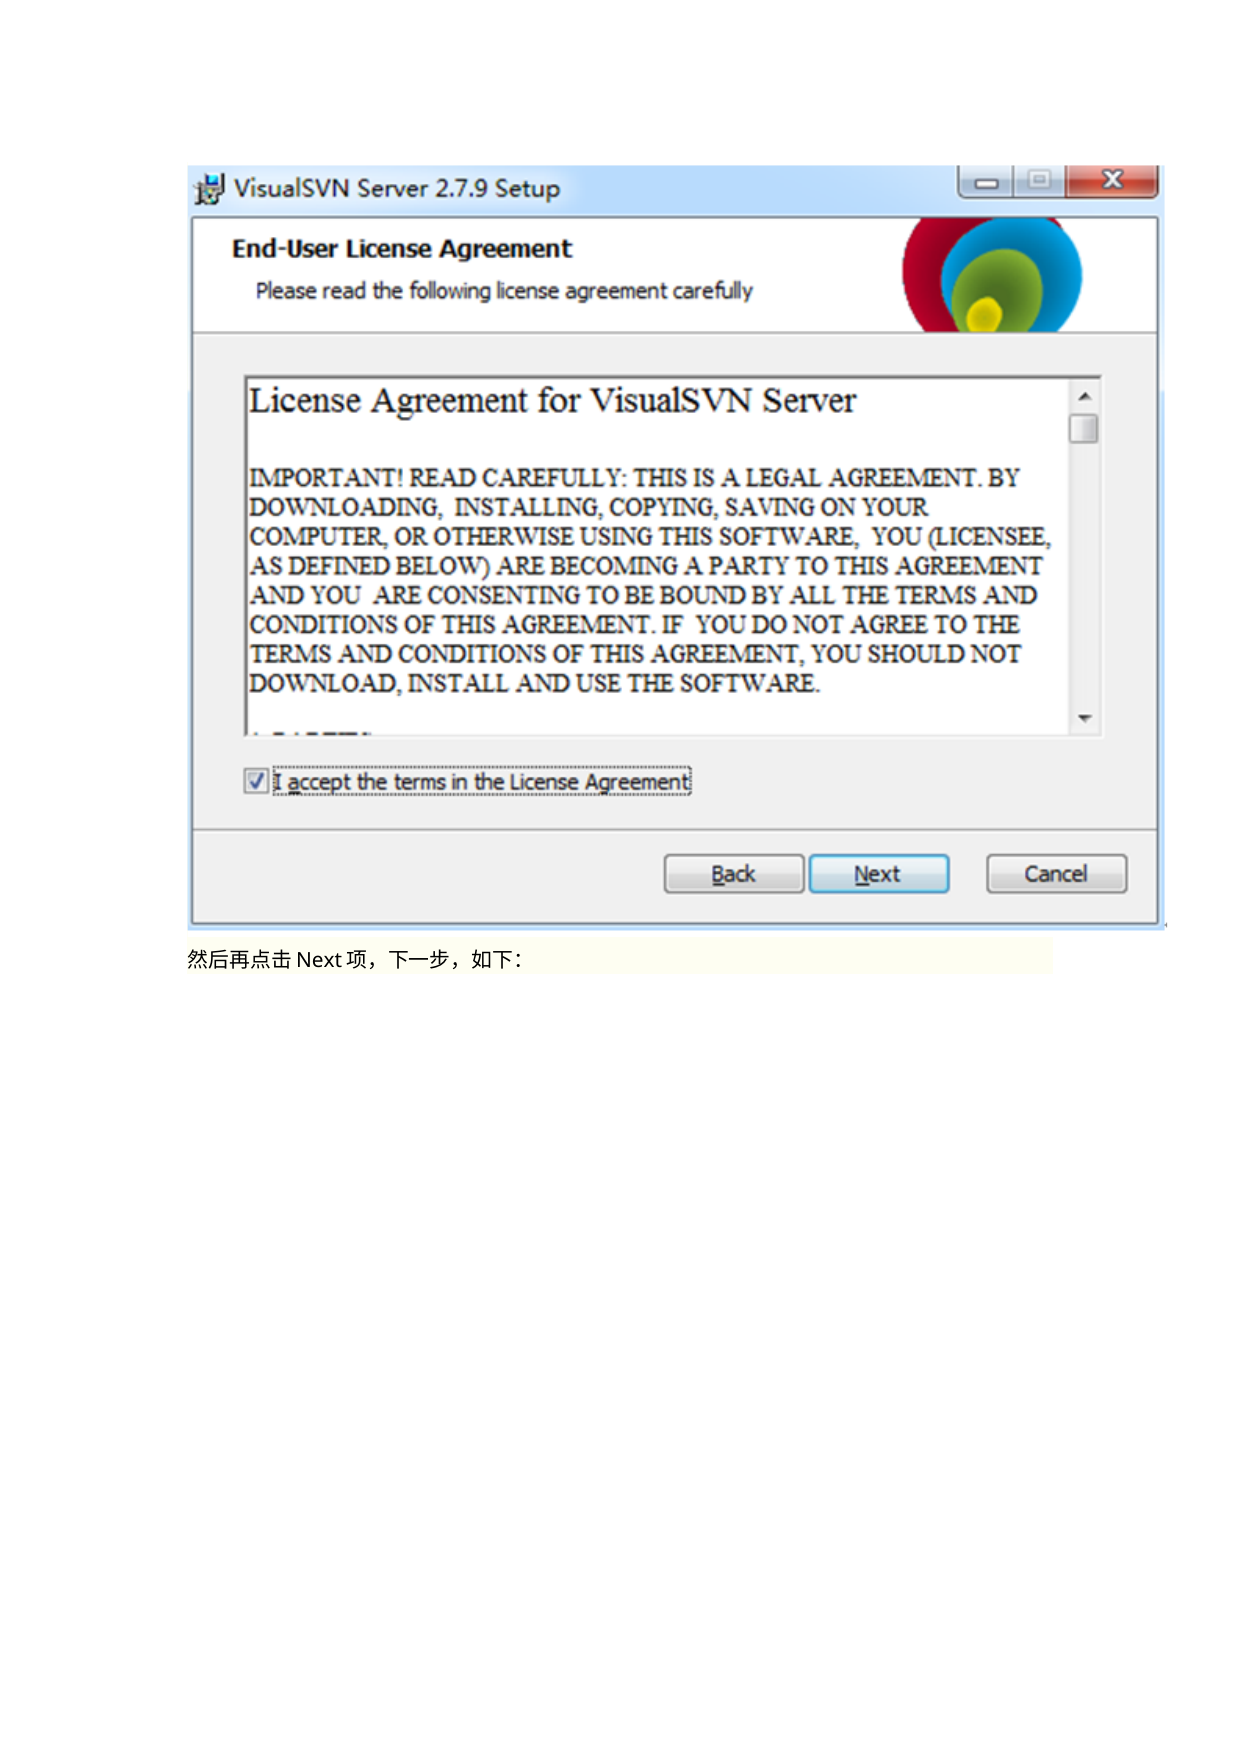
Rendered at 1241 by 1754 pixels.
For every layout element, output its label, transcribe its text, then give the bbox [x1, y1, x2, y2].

text 然后再点击Next项，下一步，如下： [187, 942, 1053, 974]
picture [187, 162, 1168, 937]
